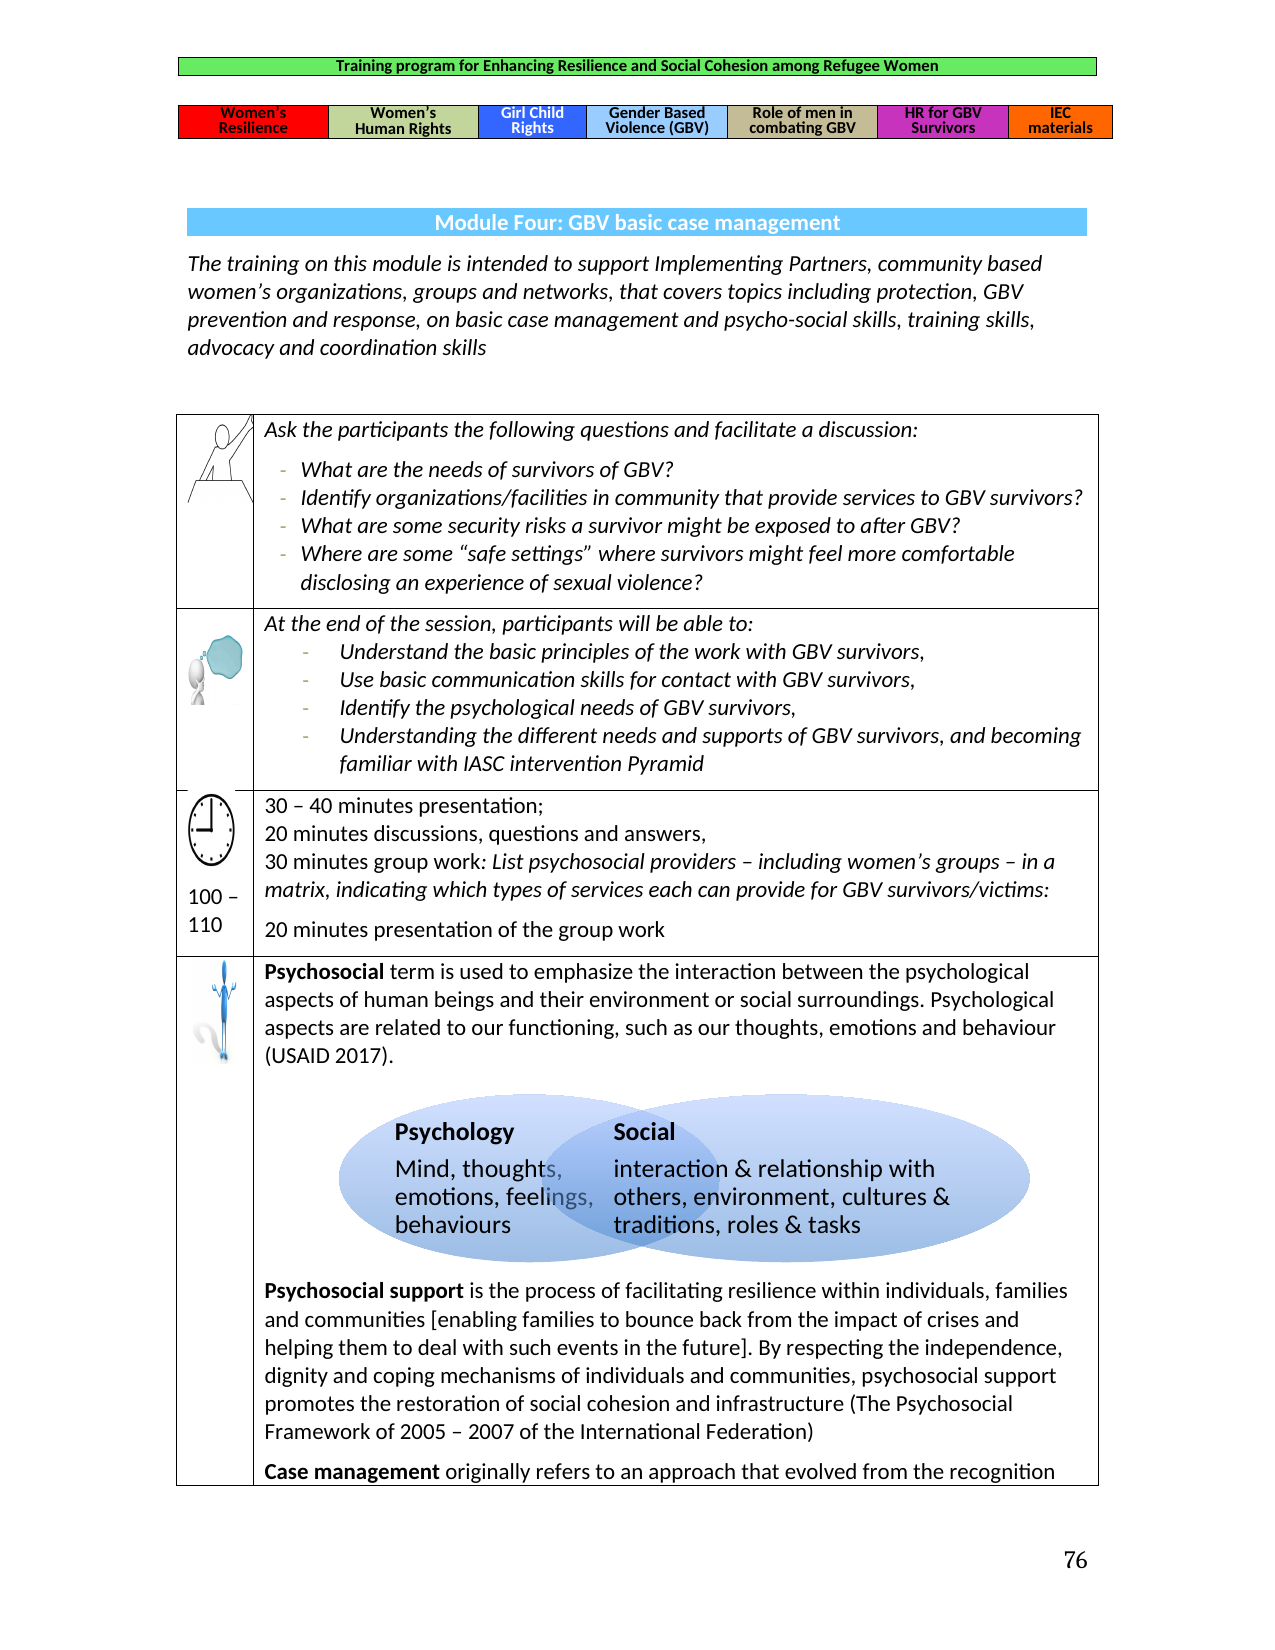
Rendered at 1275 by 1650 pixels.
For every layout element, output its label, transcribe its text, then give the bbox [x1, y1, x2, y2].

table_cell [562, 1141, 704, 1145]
picture [187, 790, 236, 870]
table_cell [177, 609, 253, 790]
picture [187, 415, 253, 503]
picture [187, 627, 244, 705]
table_header [177, 415, 253, 608]
table_header Ask the participants the following questions and facilitate a discussion: What are the needs of survivors of GBV? Identify organizations/facilities in community that provide services to GBV survivors? What are some security risks a survivor might be exposed to after GBV? Where are some “safe settings” where survivors might feel more comfortable disclosing an experience of sexual violence? [254, 415, 1098, 608]
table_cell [254, 957, 1098, 1485]
table_cell At the end of the session, participants will be able to: Understand the basic principles of the work with GBV survivors, Use basic communication skills for contact with GBV survivors, Identify the psychological needs of GBV survivors, Understanding the different needs and supports of GBV survivors, and becoming familiar with IASC intervention Pyramid [254, 609, 1098, 790]
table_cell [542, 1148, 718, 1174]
table_cell 30 – 40 minutes presentation; 20 minutes discussions, questions and answers, 30 minutes group work: List psychosocial providers – including women’s groups – in a matrix, indicating which types of services each can provide for GBV survivors/victims: 20 minutes presentation of the group work [254, 791, 1098, 956]
table_cell 100 – 110 [177, 791, 253, 956]
picture [192, 957, 237, 1064]
table_cell [177, 957, 253, 1485]
text Module Four: GBV basic case management [187, 208, 1087, 236]
text The training on this module is intended to support Implementing Partners, community based women’s organizations, groups and networks, that covers topics including protection, GBV prevention and response, on basic case management and psycho-social skills, training skills, advocacy and coordination skills [187, 249, 1087, 361]
